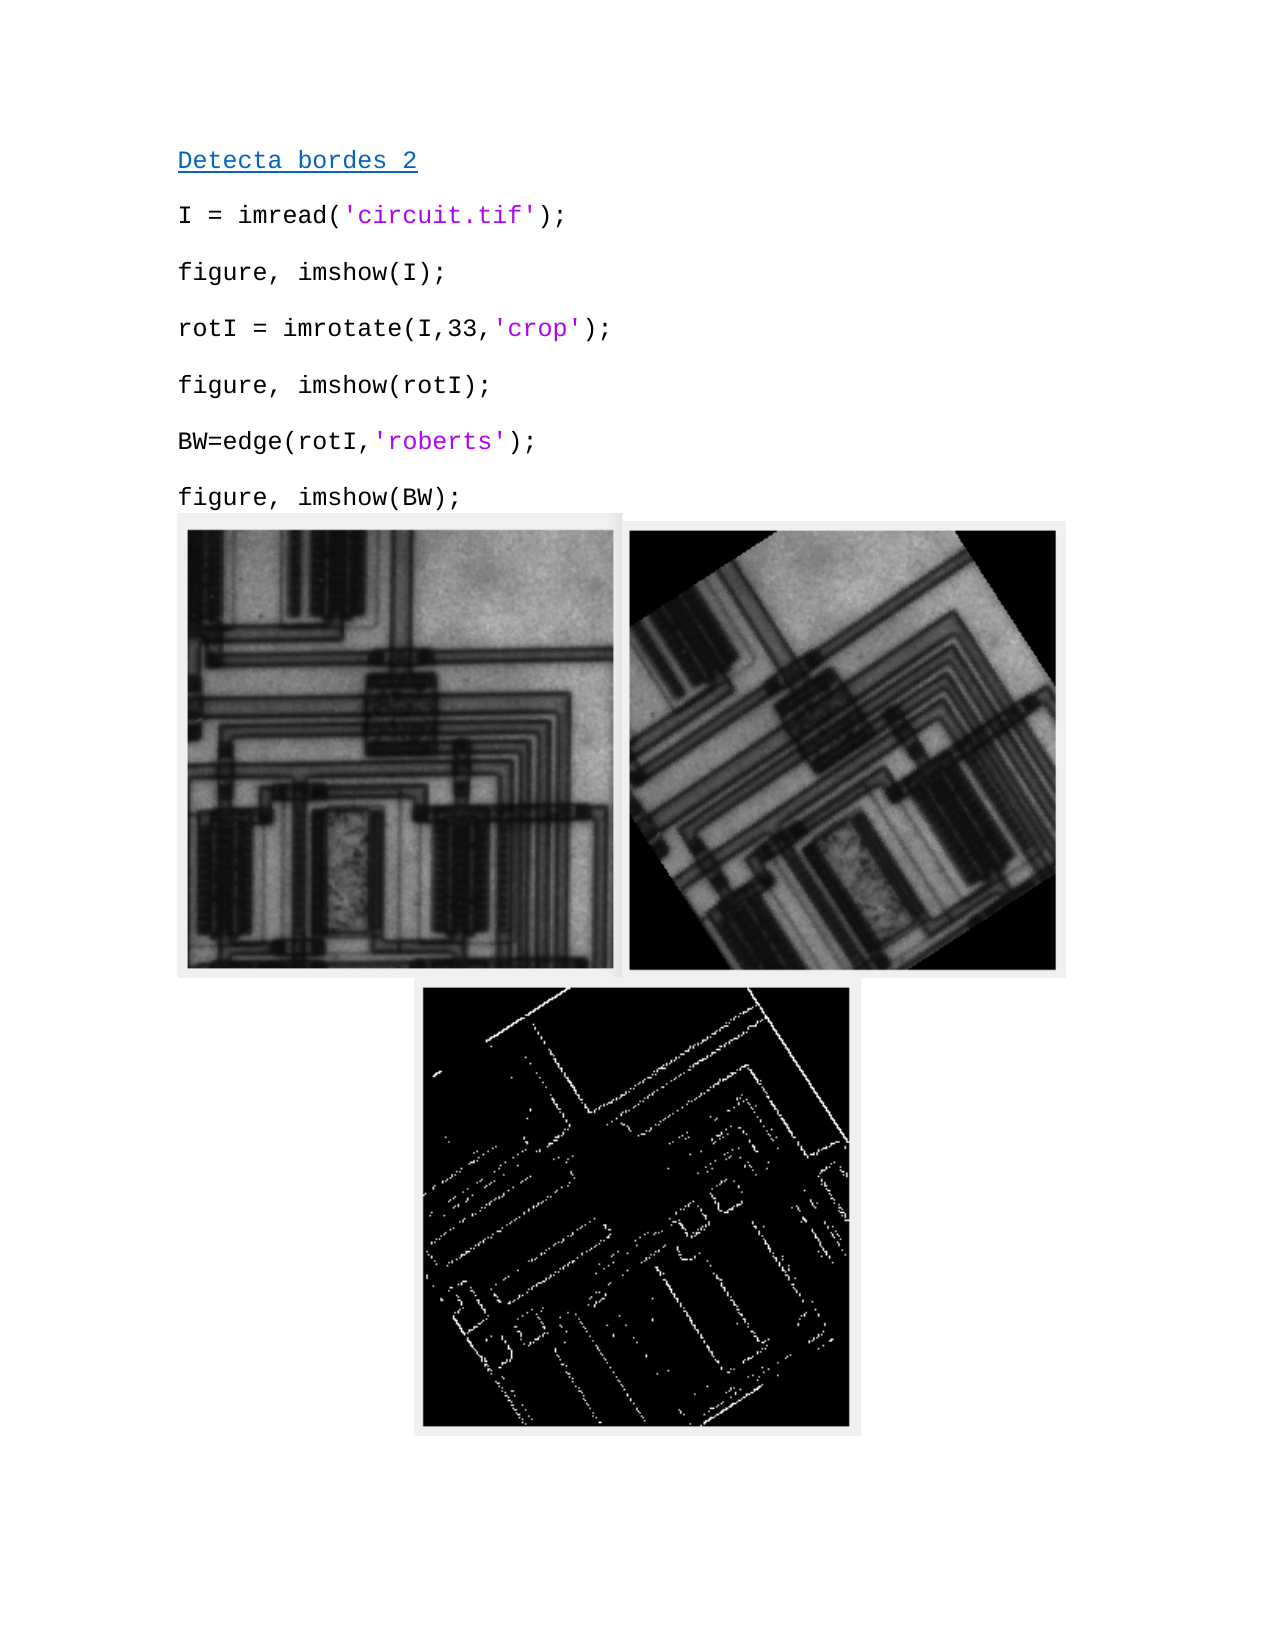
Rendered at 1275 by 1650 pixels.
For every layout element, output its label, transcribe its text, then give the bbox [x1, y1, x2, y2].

picture [177, 513, 1067, 1436]
text I = imread('circuit.tif'); [177, 203, 1098, 231]
text figure, imshow(BW); [177, 485, 1098, 513]
text figure, imshow(rotI); [177, 372, 1098, 401]
text rotI = imrotate(I,33,'crop'); [177, 316, 1098, 344]
subtitle Detecta bordes 2 [177, 148, 1098, 176]
text BW=edge(rotI,'roberts'); [177, 428, 1098, 457]
text figure, imshow(I); [177, 259, 1098, 288]
